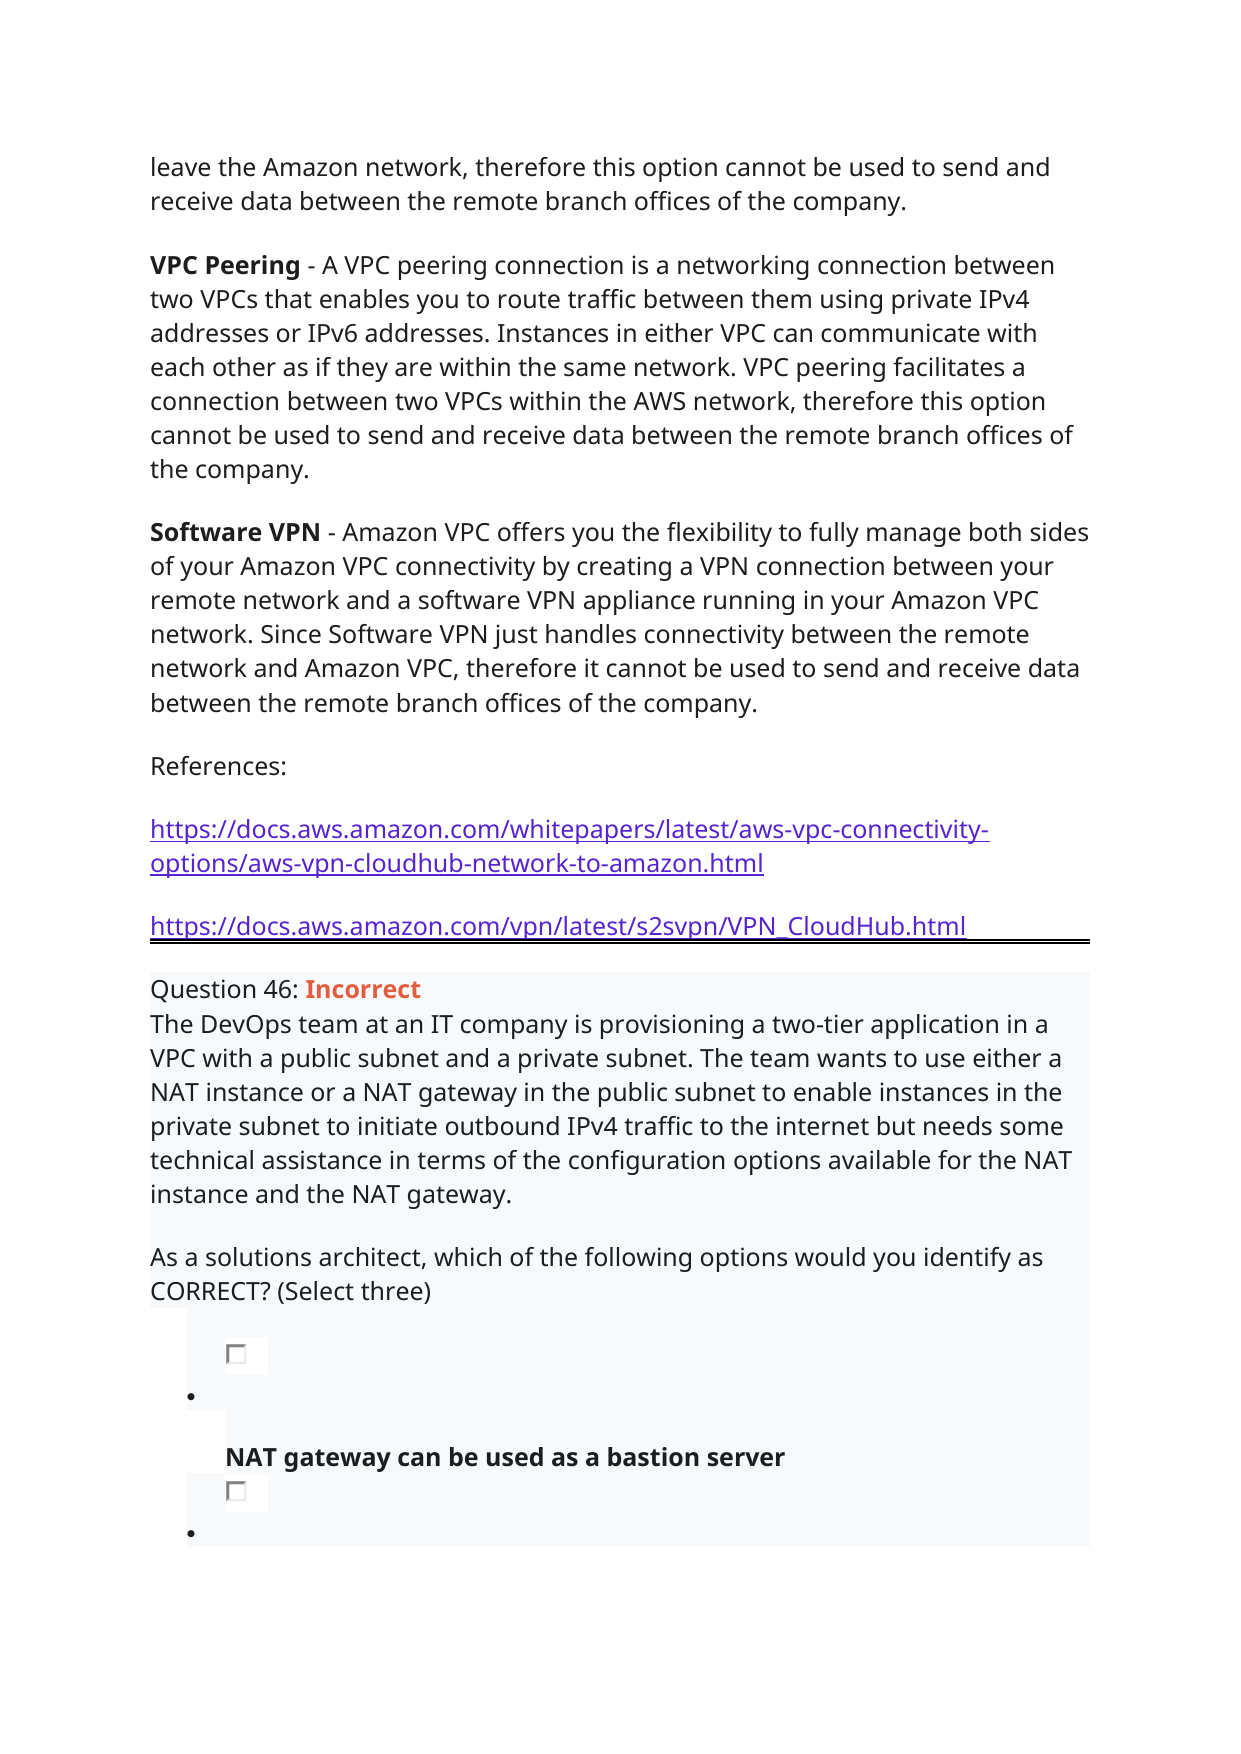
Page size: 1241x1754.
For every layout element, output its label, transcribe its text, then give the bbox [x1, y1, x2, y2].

text VPC Peering - A VPC peering connection is a networking connection between two VPCs that enables you to route traffic between them using private IPv4 addresses or IPv6 addresses. Instances in either VPC can communicate with each other as if they are within the same network. VPC peering facilitates a connection between two VPCs within the AWS network, therefore this option cannot be used to send and receive data between the remote branch offices of the company. [150, 247, 1090, 486]
text The DevOps team at an IT company is provisioning a two-tier application in a VPC with a public subnet and a private subnet. The team wants to use either a NAT instance or a NAT gateway in the public subnet to enable instances in the private subnet to initiate outbound IPv4 traffic to the internet but needs some technical assistance in terms of the configuration options available for the NAT instance and the NAT gateway. [150, 1006, 1090, 1211]
text NAT gateway can be used as a bastion server [225, 1439, 1090, 1473]
text Question 46: Incorrect [150, 972, 1090, 1006]
text https://docs.aws.amazon.com/whitepapers/latest/aws-vpc-connectivity-options/aws-vpn-cloudhub-network-to-amazon.html [150, 812, 1090, 880]
text References: [150, 748, 1090, 782]
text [150, 150, 1090, 218]
text As a solutions architect, which of the following options would you identify as CORRECT? (Select three) [150, 1240, 1090, 1308]
text https://docs.aws.amazon.com/vpn/latest/s2svpn/VPN_CloudHub.html [150, 909, 1090, 939]
text Software VPN - Amazon VPC offers you the flexibility to fully manage both sides of your Amazon VPC connectivity by creating a VPN connection between your remote network and a software VPN appliance running in your Amazon VPC network. Since Software VPN just handles connectivity between the remote network and Amazon VPC, therefore it cannot be used to send and receive data between the remote branch offices of the company. [150, 515, 1090, 719]
